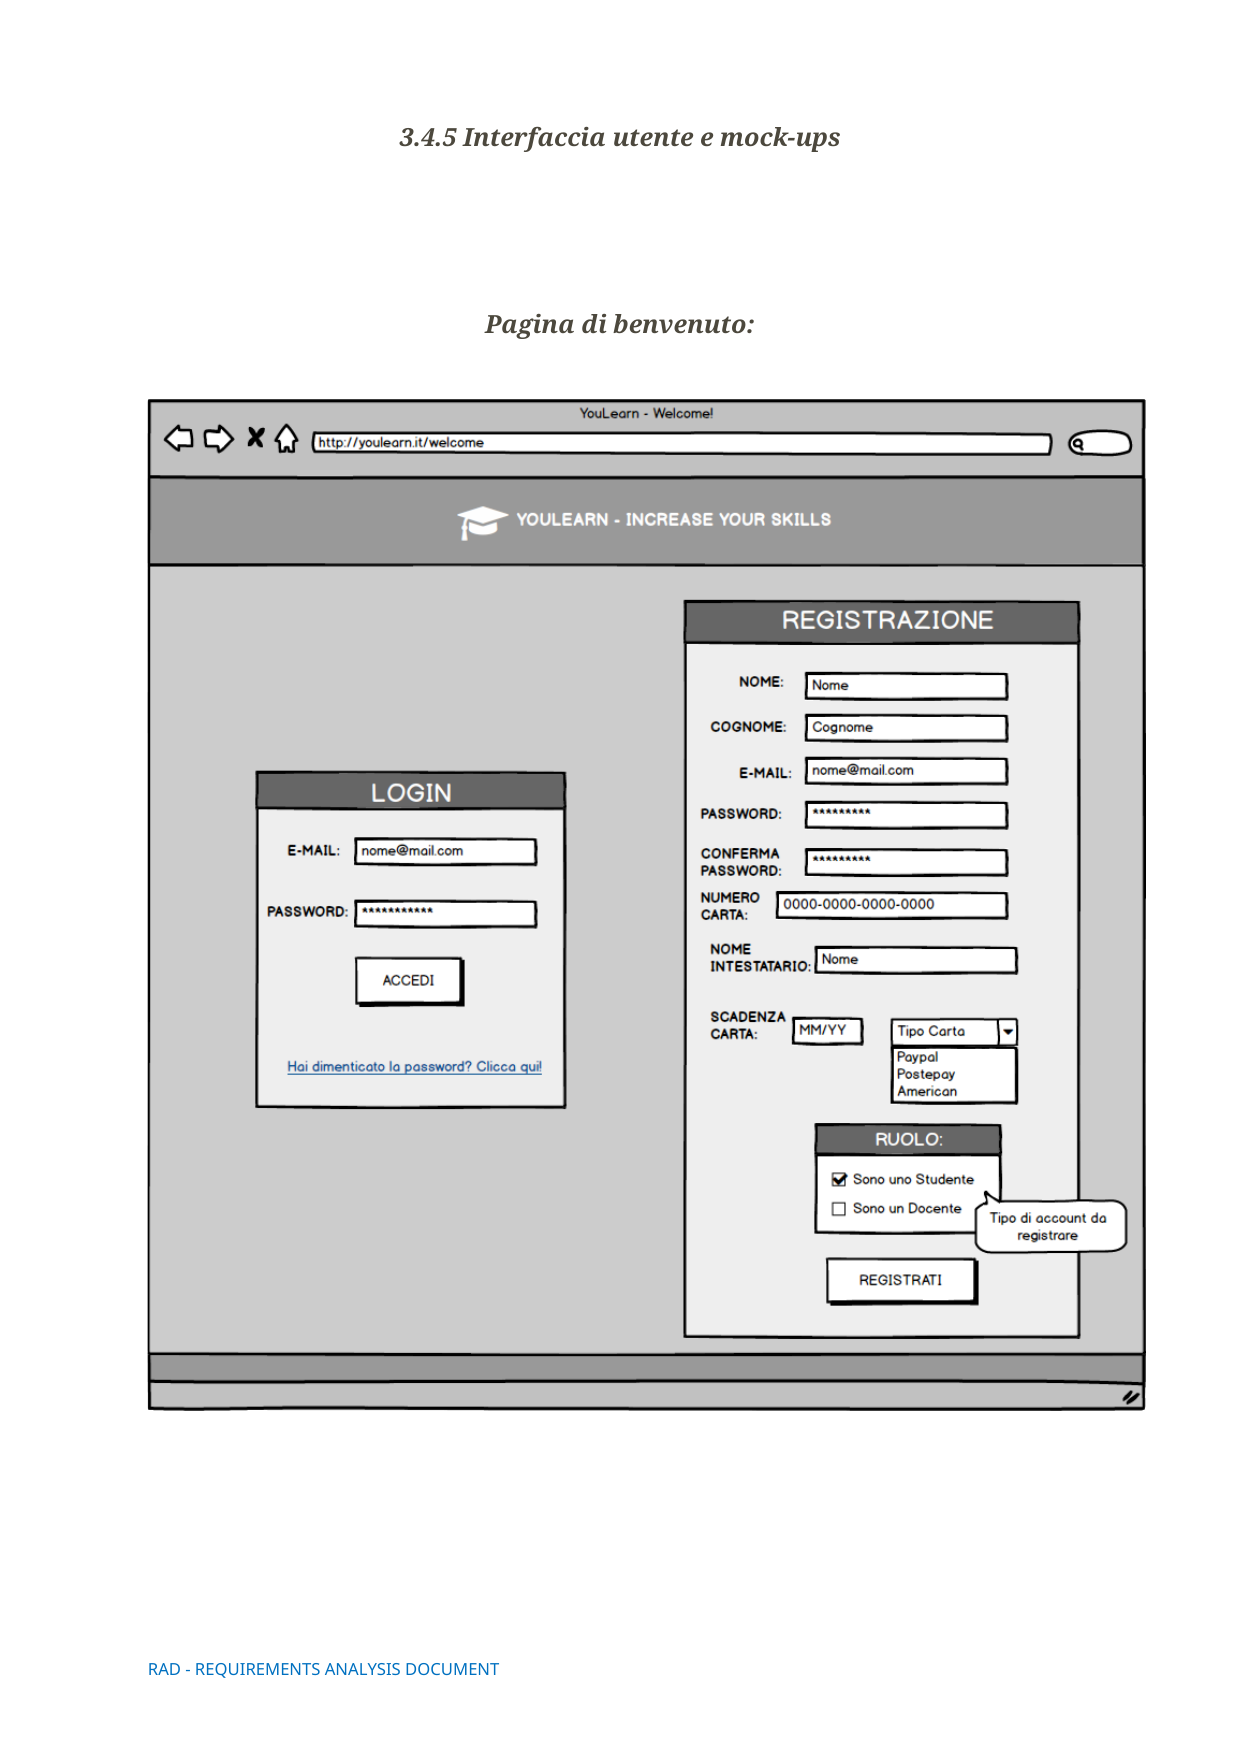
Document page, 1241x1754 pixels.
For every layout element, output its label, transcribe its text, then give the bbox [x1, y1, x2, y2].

picture [147, 399, 1146, 1411]
subtitle 3.4.5 Interfaccia utente e mock-ups [148, 119, 1092, 154]
subtitle Pagina di benvenuto: [148, 306, 1092, 340]
